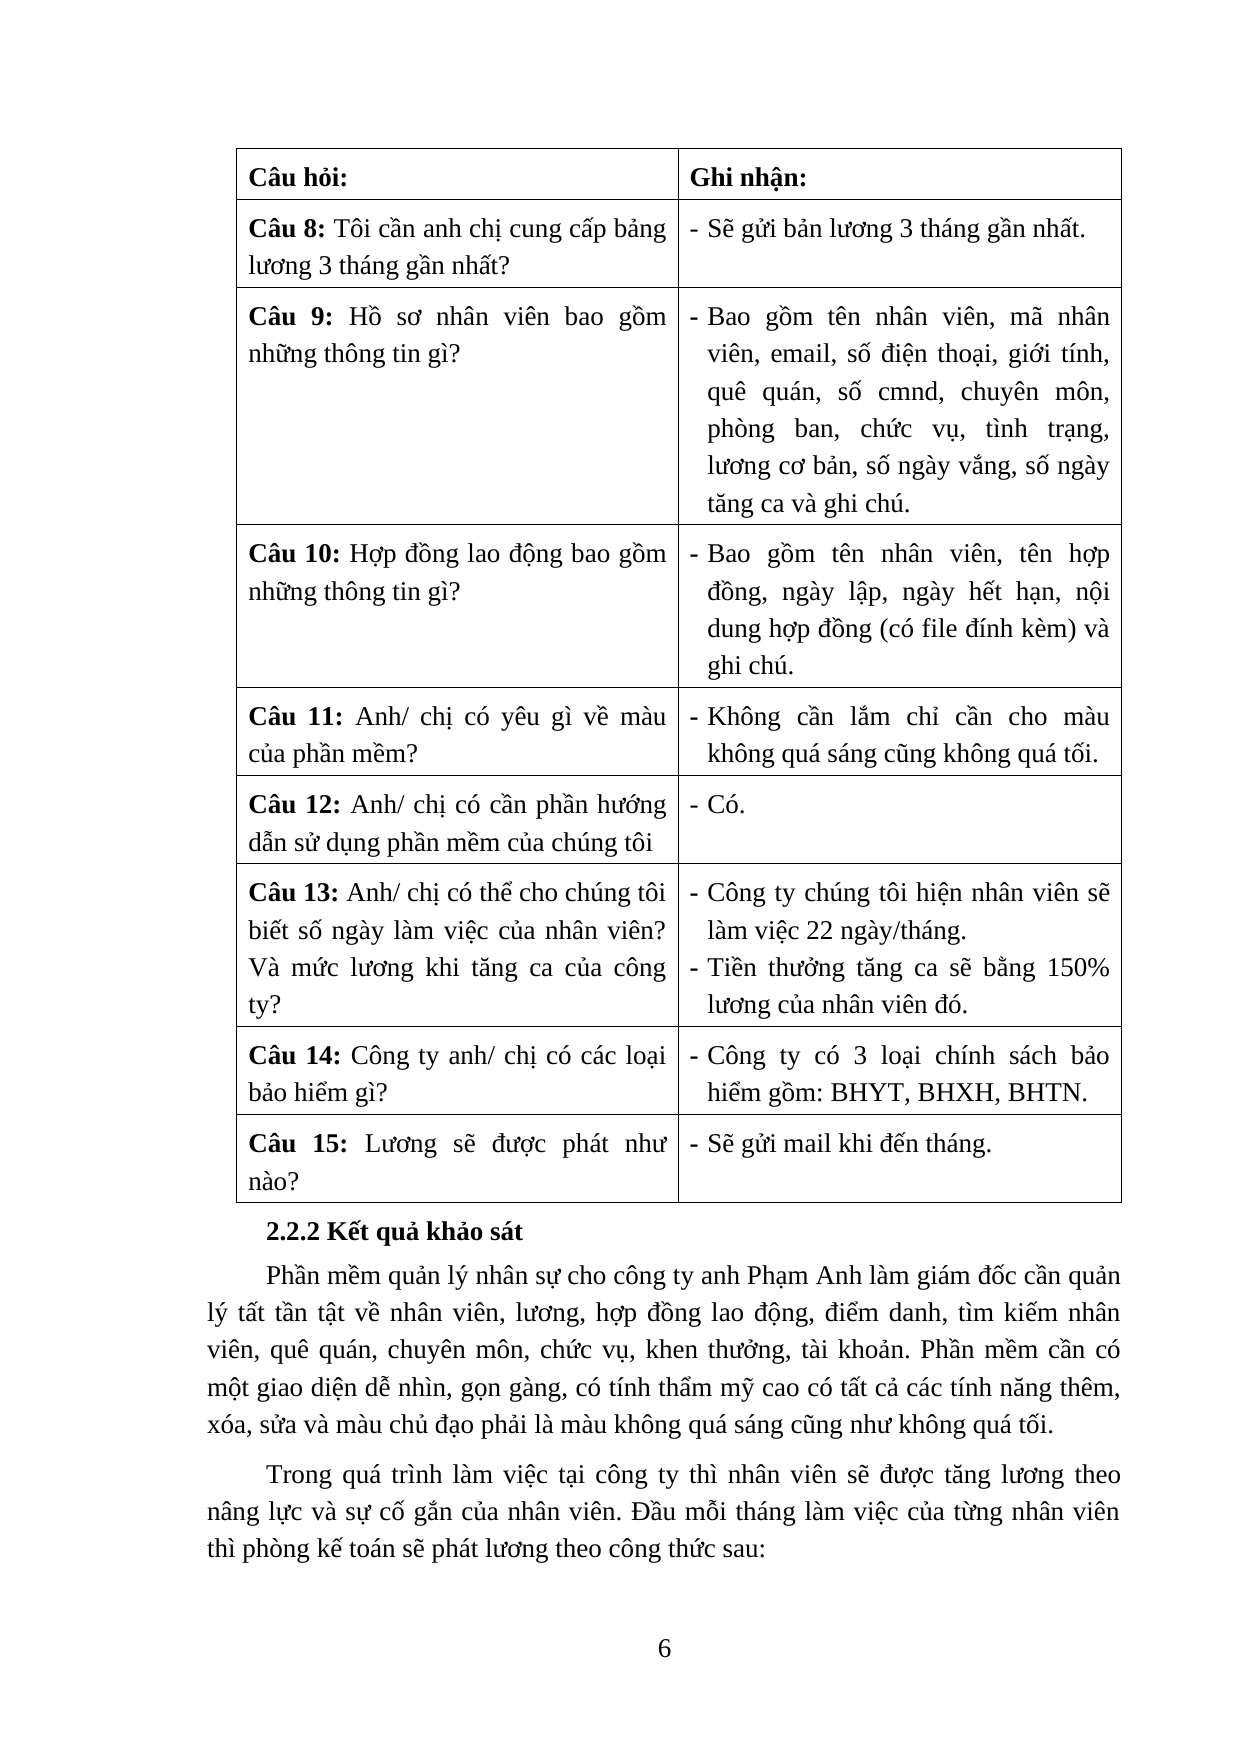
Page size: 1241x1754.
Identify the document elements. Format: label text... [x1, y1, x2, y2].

table_cell Có. [679, 776, 1121, 863]
table_cell Câu 13: Anh/ chị có thể cho chúng tôi biết số ngày làm việc của nhân viên? Và mức lương khi tăng ca của công ty? [237, 864, 678, 1026]
text Trong quá trình làm việc tại công ty thì nhân viên sẽ được tăng lương theo nâng lực và sự cố gắn của nhân viên. Đầu mỗi tháng làm việc của từng nhân viên thì phòng kế toán sẽ phát lương theo công thức sau: [207, 1458, 1122, 1564]
table_cell Câu 15: Lương sẽ được phát như nào? [237, 1115, 678, 1202]
text Phần mềm quản lý nhân sự cho công ty anh Phạm Anh làm giám đốc cần quản lý tất tần tật về nhân viên, lương, hợp đồng lao động, điểm danh, tìm kiếm nhân viên, quê quán, chuyên môn, chức vụ, khen thưởng, tài khoản. Phần mềm cần có một giao diện dễ nhìn, gọn gàng, có tính thẩm mỹ cao có tất cả các tính năng thêm, xóa, sửa và màu chủ đạo phải là màu không quá sáng cũng như không quá tối. [207, 1259, 1122, 1439]
table_cell Câu 10: Hợp đồng lao động bao gồm những thông tin gì? [237, 525, 678, 687]
table_cell Câu 11: Anh/ chị có yêu gì về màu của phần mềm? [237, 688, 678, 775]
table_cell Sẽ gửi bản lương 3 tháng gần nhất. [679, 200, 1121, 287]
table_cell Câu 9: Hồ sơ nhân viên bao gồm những thông tin gì? [237, 288, 678, 524]
table_cell Không cần lắm chỉ cần cho màu không quá sáng cũng không quá tối. [679, 688, 1121, 775]
table_cell Bao gồm tên nhân viên, tên hợp đồng, ngày lập, ngày hết hạn, nội dung hợp đồng (có file đính kèm) và ghi chú. [679, 525, 1121, 687]
table_cell Công ty có 3 loại chính sách bảo hiểm gồm: BHYT, BHXH, BHTN. [679, 1027, 1121, 1114]
table_cell Câu 14: Công ty anh/ chị có các loại bảo hiểm gì? [237, 1027, 678, 1114]
table_cell Câu 12: Anh/ chị có cần phần hướng dẫn sử dụng phần mềm của chúng tôi [237, 776, 678, 863]
table_cell Sẽ gửi mail khi đến tháng. [679, 1115, 1121, 1202]
table_cell Công ty chúng tôi hiện nhân viên sẽ làm việc 22 ngày/tháng. Tiền thưởng tăng ca sẽ bằng 150% lương của nhân viên đó. [679, 864, 1121, 1026]
table_cell Câu 8: Tôi cần anh chị cung cấp bảng lương 3 tháng gần nhất? [237, 200, 678, 287]
table_cell Bao gồm tên nhân viên, mã nhân viên, email, số điện thoại, giới tính, quê quán, số cmnd, chuyên môn, phòng ban, chức vụ, tình trạng, lương cơ bản, số ngày vắng, số ngày tăng ca và ghi chú. [679, 288, 1121, 524]
subtitle 2.2.2 Kết quả khảo sát [207, 1215, 1122, 1247]
table_header Ghi nhận: [679, 149, 1121, 198]
table_header Câu hỏi: [237, 149, 678, 198]
